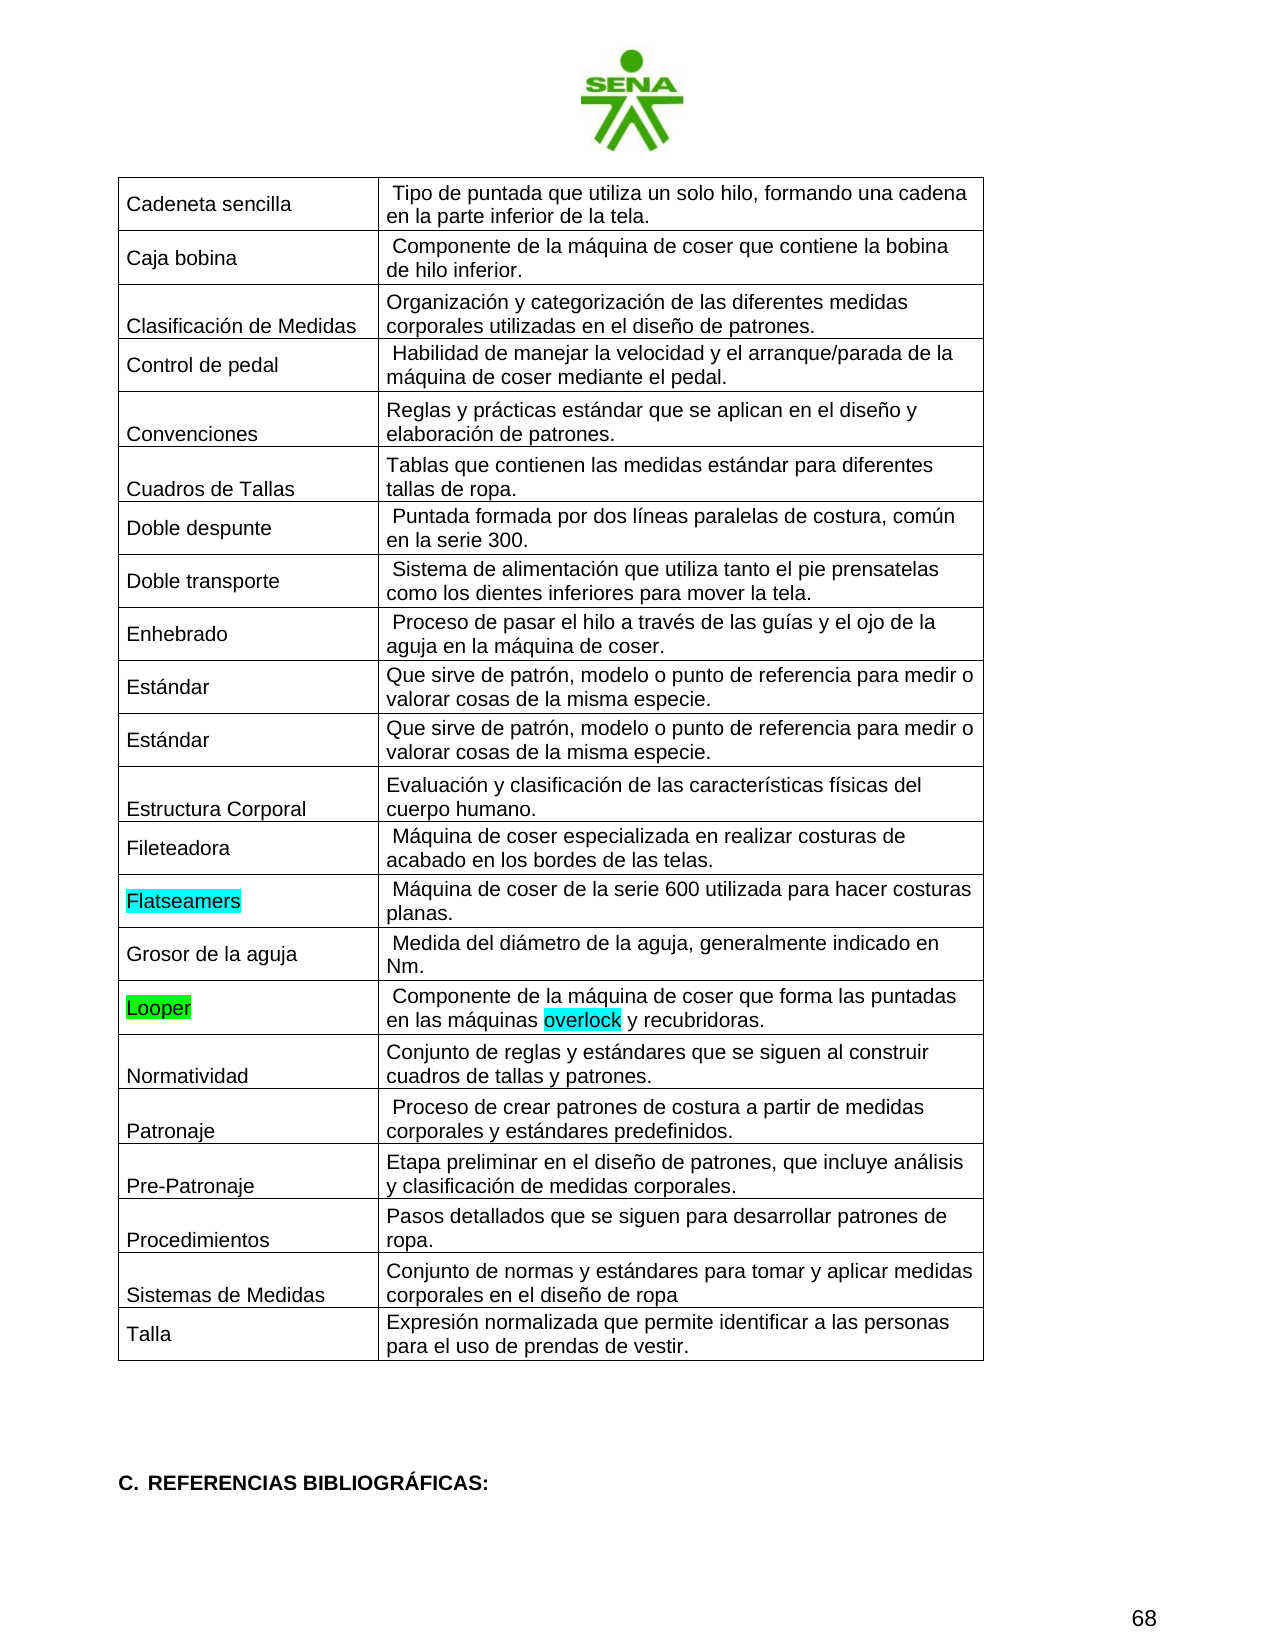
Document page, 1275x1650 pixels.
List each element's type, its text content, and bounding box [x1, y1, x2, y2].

table_cell Expresión normalizada que permite identificar a las personas para el uso de prendas de vestir. [379, 1308, 983, 1360]
table_cell Doble transporte [119, 555, 378, 607]
table_cell Conjunto de reglas y estándares que se siguen al construir cuadros de tallas y patrones. [379, 1035, 983, 1088]
table_cell Proceso de pasar el hilo a través de las guías y el ojo de la aguja en la máquina de coser. [379, 608, 983, 660]
table_cell Máquina de coser de la serie 600 utilizada para hacer costuras planas. [379, 875, 983, 927]
table_cell Tipo de puntada que utiliza un solo hilo, formando una cadena en la parte inferior de la tela. [379, 178, 983, 230]
table_cell Puntada formada por dos líneas paralelas de costura, común en la serie 300. [379, 502, 983, 554]
table_cell Evaluación y clasificación de las características físicas del cuerpo humano. [379, 767, 983, 821]
table_cell Patronaje [119, 1089, 378, 1143]
table_cell Tablas que contienen las medidas estándar para diferentes tallas de ropa. [379, 447, 983, 501]
table_cell Que sirve de patrón, modelo o punto de referencia para medir o valorar cosas de la misma especie. [379, 661, 983, 713]
table_cell Grosor de la aguja [119, 928, 378, 980]
list REFERENCIAS BIBLIOGRÁFICAS: [118, 1471, 1157, 1495]
table_cell Clasificación de Medidas [119, 285, 378, 338]
table_cell Sistema de alimentación que utiliza tanto el pie prensatelas como los dientes inferiores para mover la tela. [379, 555, 983, 607]
table_cell Cuadros de Tallas [119, 447, 378, 501]
table_cell Cadeneta sencilla [119, 178, 378, 230]
table_cell Estándar [119, 714, 378, 766]
table_cell Etapa preliminar en el diseño de patrones, que incluye análisis y clasificación de medidas corporales. [379, 1144, 983, 1197]
table_cell Normatividad [119, 1035, 378, 1088]
table_cell Enhebrado [119, 608, 378, 660]
table_cell Fileteadora [119, 822, 378, 874]
table_cell Componente de la máquina de coser que contiene la bobina de hilo inferior. [379, 231, 983, 283]
table_cell Control de pedal [119, 339, 378, 391]
table_cell Que sirve de patrón, modelo o punto de referencia para medir o valorar cosas de la misma especie. [379, 714, 983, 766]
table_cell Medida del diámetro de la aguja, generalmente indicado en Nm. [379, 928, 983, 980]
table_cell Doble despunte [119, 502, 378, 554]
table_cell Estándar [119, 661, 378, 713]
table_cell Pasos detallados que se siguen para desarrollar patrones de ropa. [379, 1199, 983, 1252]
table_cell Convenciones [119, 392, 378, 446]
table_cell Estructura Corporal [119, 767, 378, 821]
table_cell Looper [119, 981, 378, 1033]
table_cell Componente de la máquina de coser que forma las puntadas en las máquinas overlock y recubridoras. [379, 981, 983, 1033]
table_cell Habilidad de manejar la velocidad y el arranque/parada de la máquina de coser mediante el pedal. [379, 339, 983, 391]
table_cell Reglas y prácticas estándar que se aplican en el diseño y elaboración de patrones. [379, 392, 983, 446]
table_cell Procedimientos [119, 1199, 378, 1252]
table_cell Máquina de coser especializada en realizar costuras de acabado en los bordes de las telas. [379, 822, 983, 874]
table_cell Caja bobina [119, 231, 378, 283]
table_cell Pre-Patronaje [119, 1144, 378, 1197]
table_cell Organización y categorización de las diferentes medidas corporales utilizadas en el diseño de patrones. [379, 285, 983, 338]
table_cell Talla [119, 1308, 378, 1360]
table_cell Conjunto de normas y estándares para tomar y aplicar medidas corporales en el diseño de ropa [379, 1253, 983, 1307]
table_cell Proceso de crear patrones de costura a partir de medidas corporales y estándares predefinidos. [379, 1089, 983, 1143]
picture [580, 43, 683, 150]
table_cell Sistemas de Medidas [119, 1253, 378, 1307]
table_cell Flatseamers [119, 875, 378, 927]
